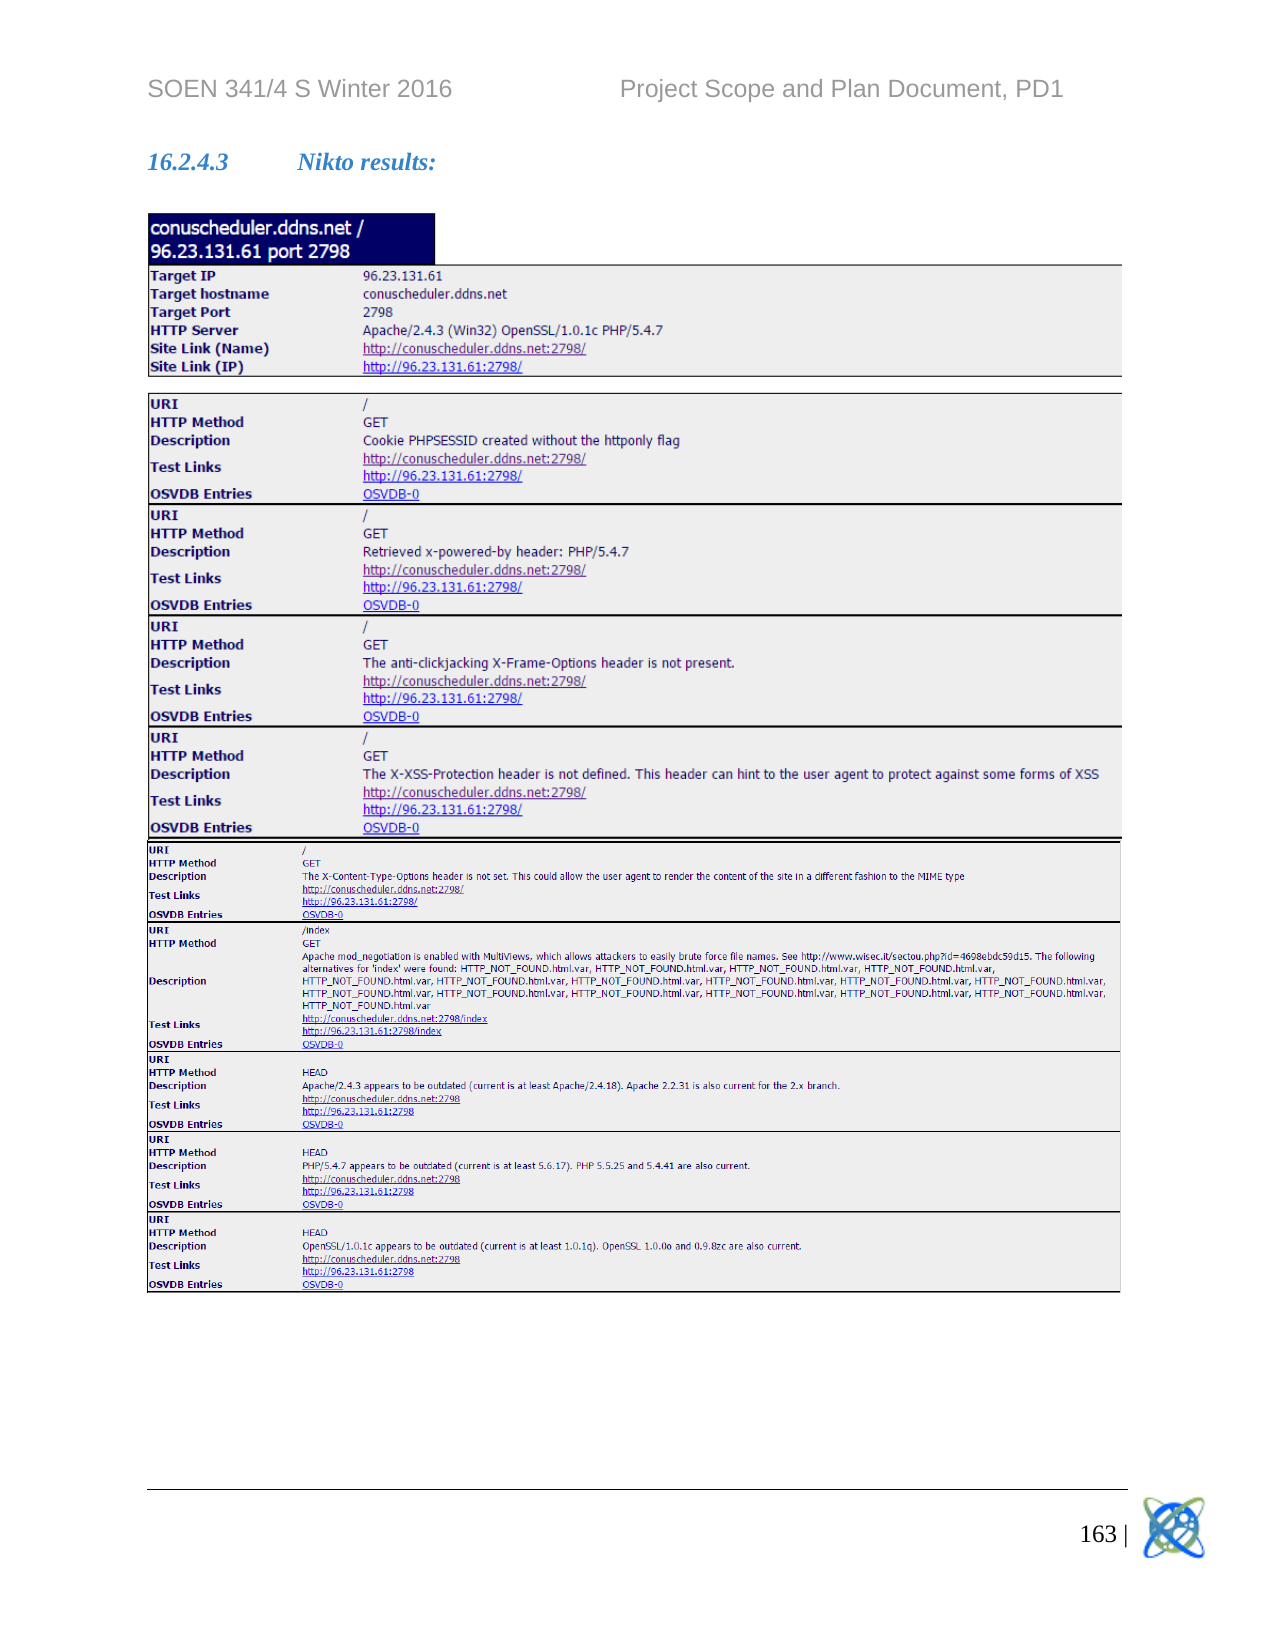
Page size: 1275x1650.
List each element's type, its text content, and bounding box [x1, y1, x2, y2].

text Nikto results: [147, 147, 1128, 176]
picture [1123, 1490, 1224, 1566]
picture [147, 210, 1122, 1293]
